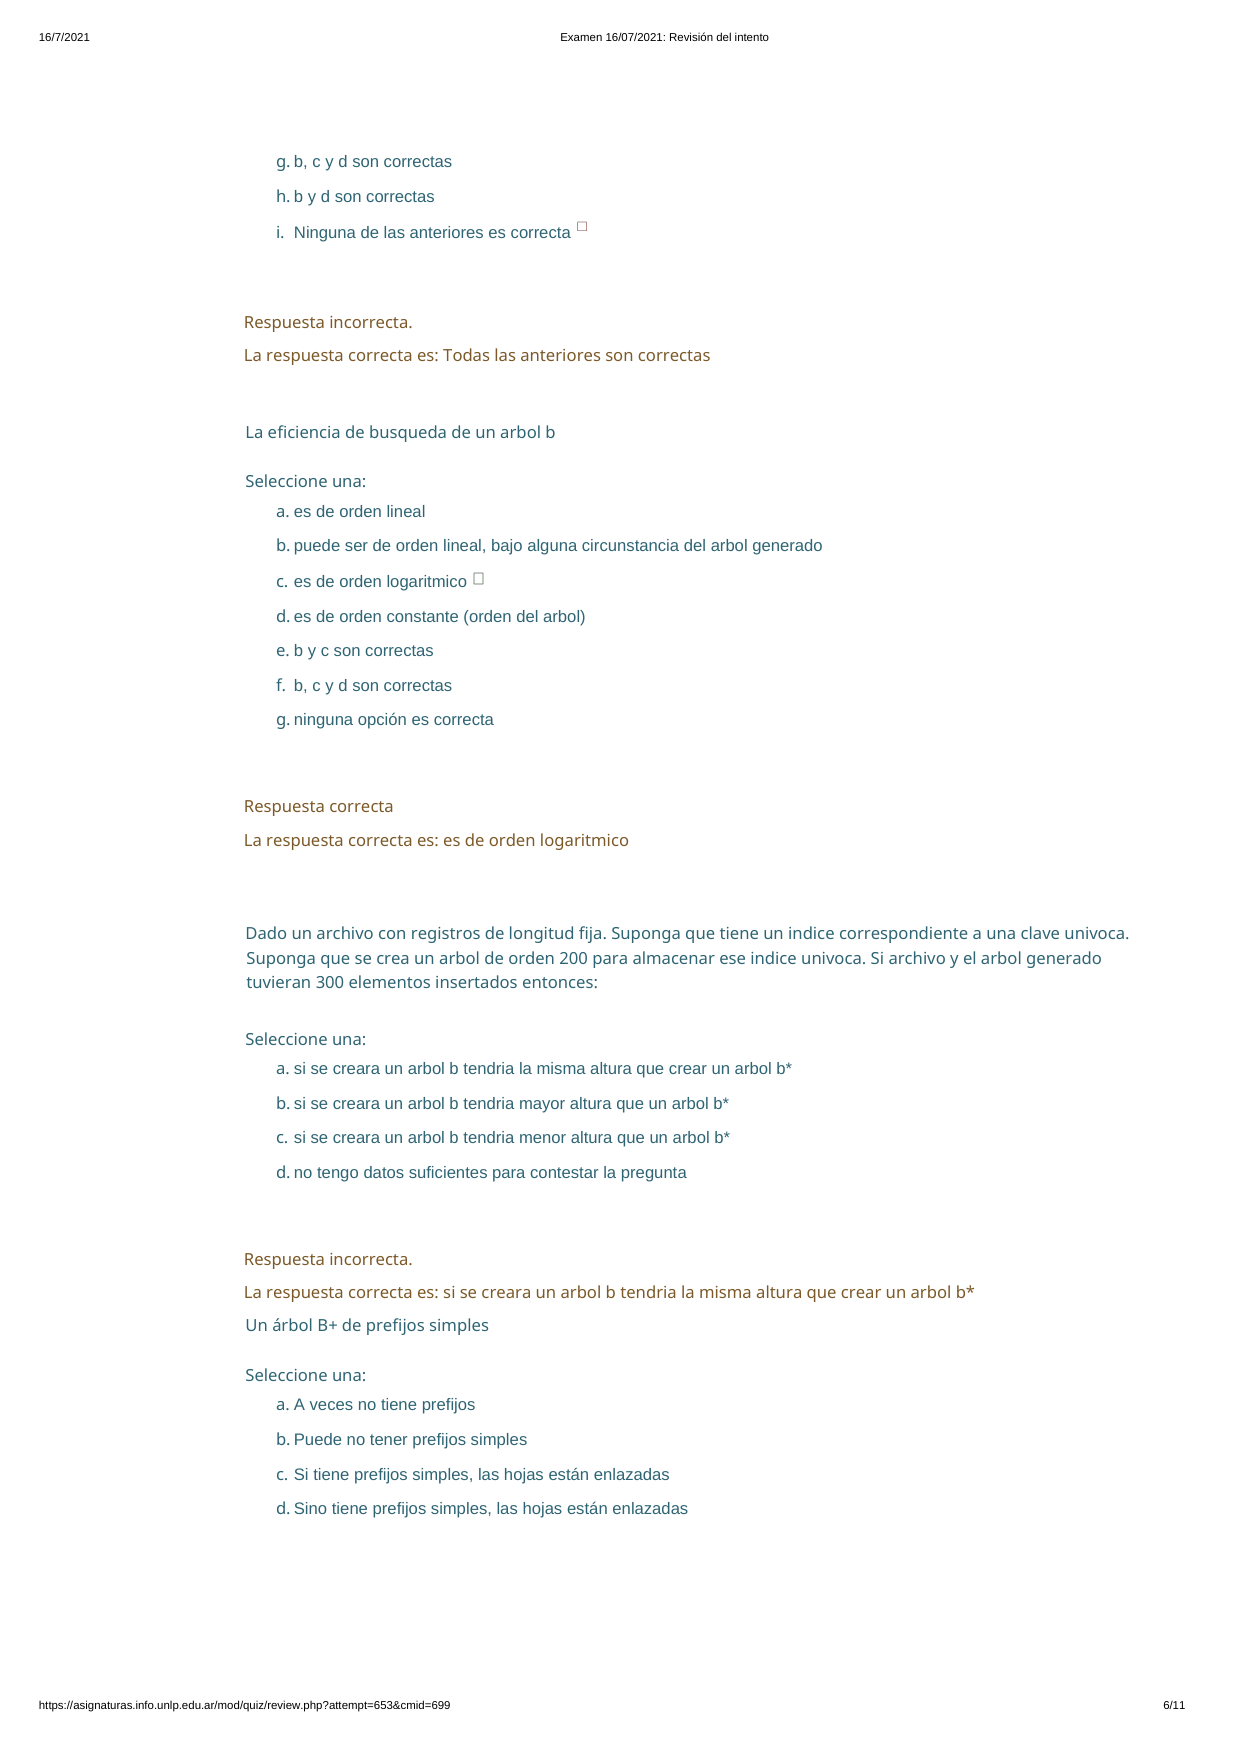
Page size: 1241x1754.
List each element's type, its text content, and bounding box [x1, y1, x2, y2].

text Seleccione una: [245, 1363, 1189, 1386]
text La eficiencia de busqueda de un arbol b [245, 420, 1189, 443]
list es de orden constante (orden del arbol) [276, 604, 1189, 627]
list ninguna opción es correcta [276, 708, 1189, 731]
picture [471, 568, 500, 588]
list Puede no tener prefijos simples [276, 1427, 1189, 1450]
text La respuesta correcta es: es de orden logaritmico [244, 828, 1189, 851]
list si se creara un arbol b tendria mayor altura que un arbol b* [276, 1091, 1189, 1114]
picture [575, 218, 602, 234]
list Ninguna de las anteriores es correcta [276, 219, 1189, 244]
list Sino tiene prefijos simples, las hojas están enlazadas [276, 1497, 1189, 1519]
text Dado un archivo con registros de longitud fija. Suponga que tiene un indice correspondiente a una clave univoca. Suponga que se crea un arbol de orden 200 para almacenar ese indice univoca. Si archivo y el arbol generado tuvieran 300 elementos insertados entonces: [245, 922, 1147, 993]
list es de orden logaritmico [276, 568, 1189, 593]
list es de orden lineal [276, 499, 1189, 522]
list b, c y d son correctas [276, 673, 1189, 696]
list b y c son correctas [276, 639, 1189, 662]
list si se creara un arbol b tendria menor altura que un arbol b* [276, 1126, 1189, 1148]
text Respuesta correcta [244, 795, 1189, 818]
list si se creara un arbol b tendria la misma altura que crear un arbol b* [276, 1057, 1189, 1079]
text Un árbol B+ de prefijos simples [245, 1313, 1189, 1336]
list puede ser de orden lineal, bajo alguna circunstancia del arbol generado [276, 534, 1189, 556]
list b y d son correctas [276, 184, 1189, 207]
list Si tiene prefijos simples, las hojas están enlazadas [276, 1462, 1189, 1485]
list b, c y d son correctas [276, 150, 1189, 173]
text Respuesta incorrecta. [244, 1247, 1189, 1270]
text Seleccione una: [245, 470, 1189, 492]
text Seleccione una: [245, 1027, 1189, 1050]
list A veces no tiene prefijos [276, 1393, 1189, 1416]
text La respuesta correcta es: si se creara un arbol b tendria la misma altura que crear un arbol b* [244, 1280, 1189, 1303]
text La respuesta correcta es: Todas las anteriores son correctas [244, 344, 1189, 367]
text Respuesta incorrecta. [244, 311, 1189, 333]
list no tengo datos suficientes para contestar la pregunta [276, 1160, 1189, 1183]
